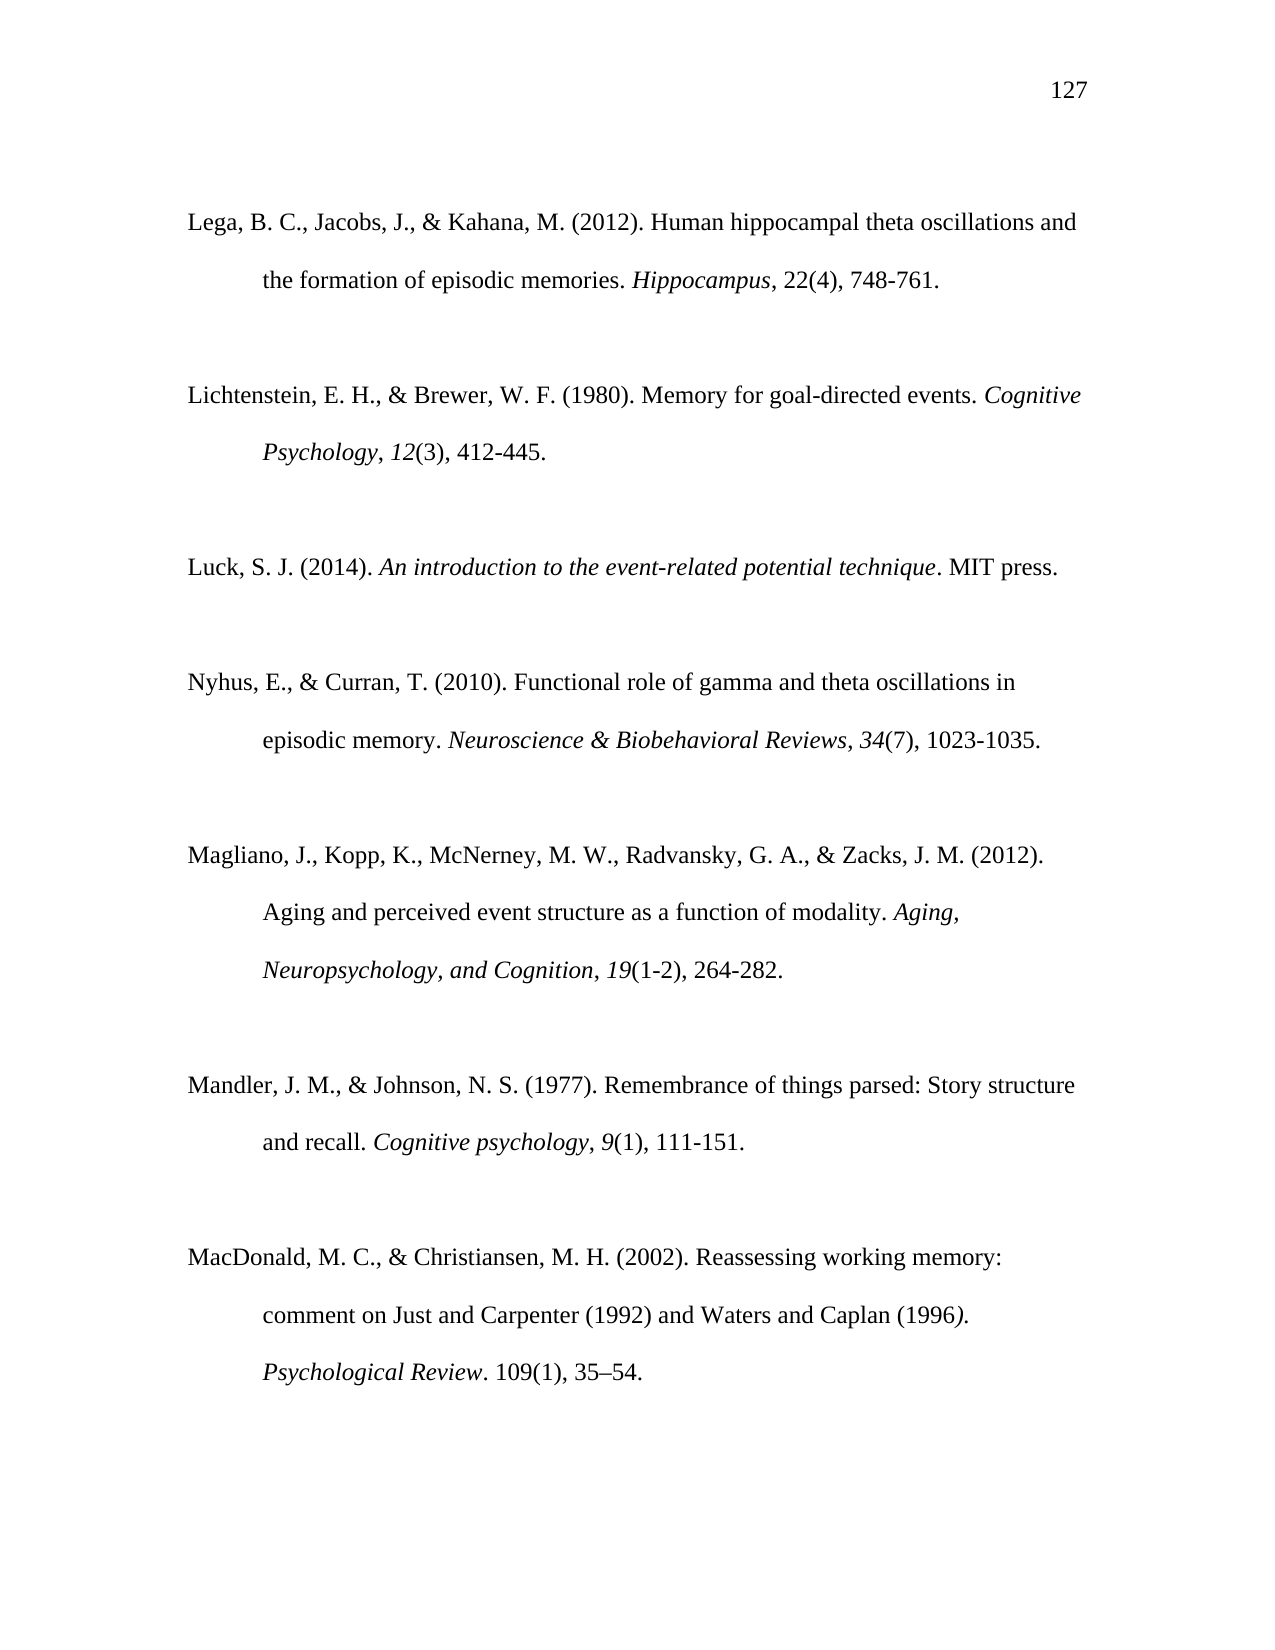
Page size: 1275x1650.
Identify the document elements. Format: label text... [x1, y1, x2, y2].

text Mandler, J. M., & Johnson, N. S. (1977). Remembrance of things parsed: Story structure and recall. Cognitive psychology, 9(1), 111-151. [187, 1070, 1087, 1156]
text Nyhus, E., & Curran, T. (2010). Functional role of gamma and theta oscillations in episodic memory. Neuroscience & Biobehavioral Reviews, 34(7), 1023-1035. [187, 667, 1087, 754]
text Luck, S. J. (2014). An introduction to the event-related potential technique. MIT press. [187, 552, 1087, 581]
text Magliano, J., Kopp, K., McNerney, M. W., Radvansky, G. A., & Zacks, J. M. (2012). Aging and perceived event structure as a function of modality. Aging, Neuropsychology, and Cognition, 19(1-2), 264-282. [187, 840, 1087, 984]
text MacDonald, M. C., & Christiansen, M. H. (2002). Reassessing working memory: comment on Just and Carpenter (1992) and Waters and Caplan (1996). Psychological Review. 109(1), 35–54. [187, 1242, 1087, 1386]
text Lichtenstein, E. H., & Brewer, W. F. (1980). Memory for goal-directed events. Cognitive Psychology, 12(3), 412-445. [187, 380, 1087, 466]
text Lega, B. C., Jacobs, J., & Kahana, M. (2012). Human hippocampal theta oscillations and the formation of episodic memories. Hippocampus, 22(4), 748-761. [187, 207, 1087, 294]
